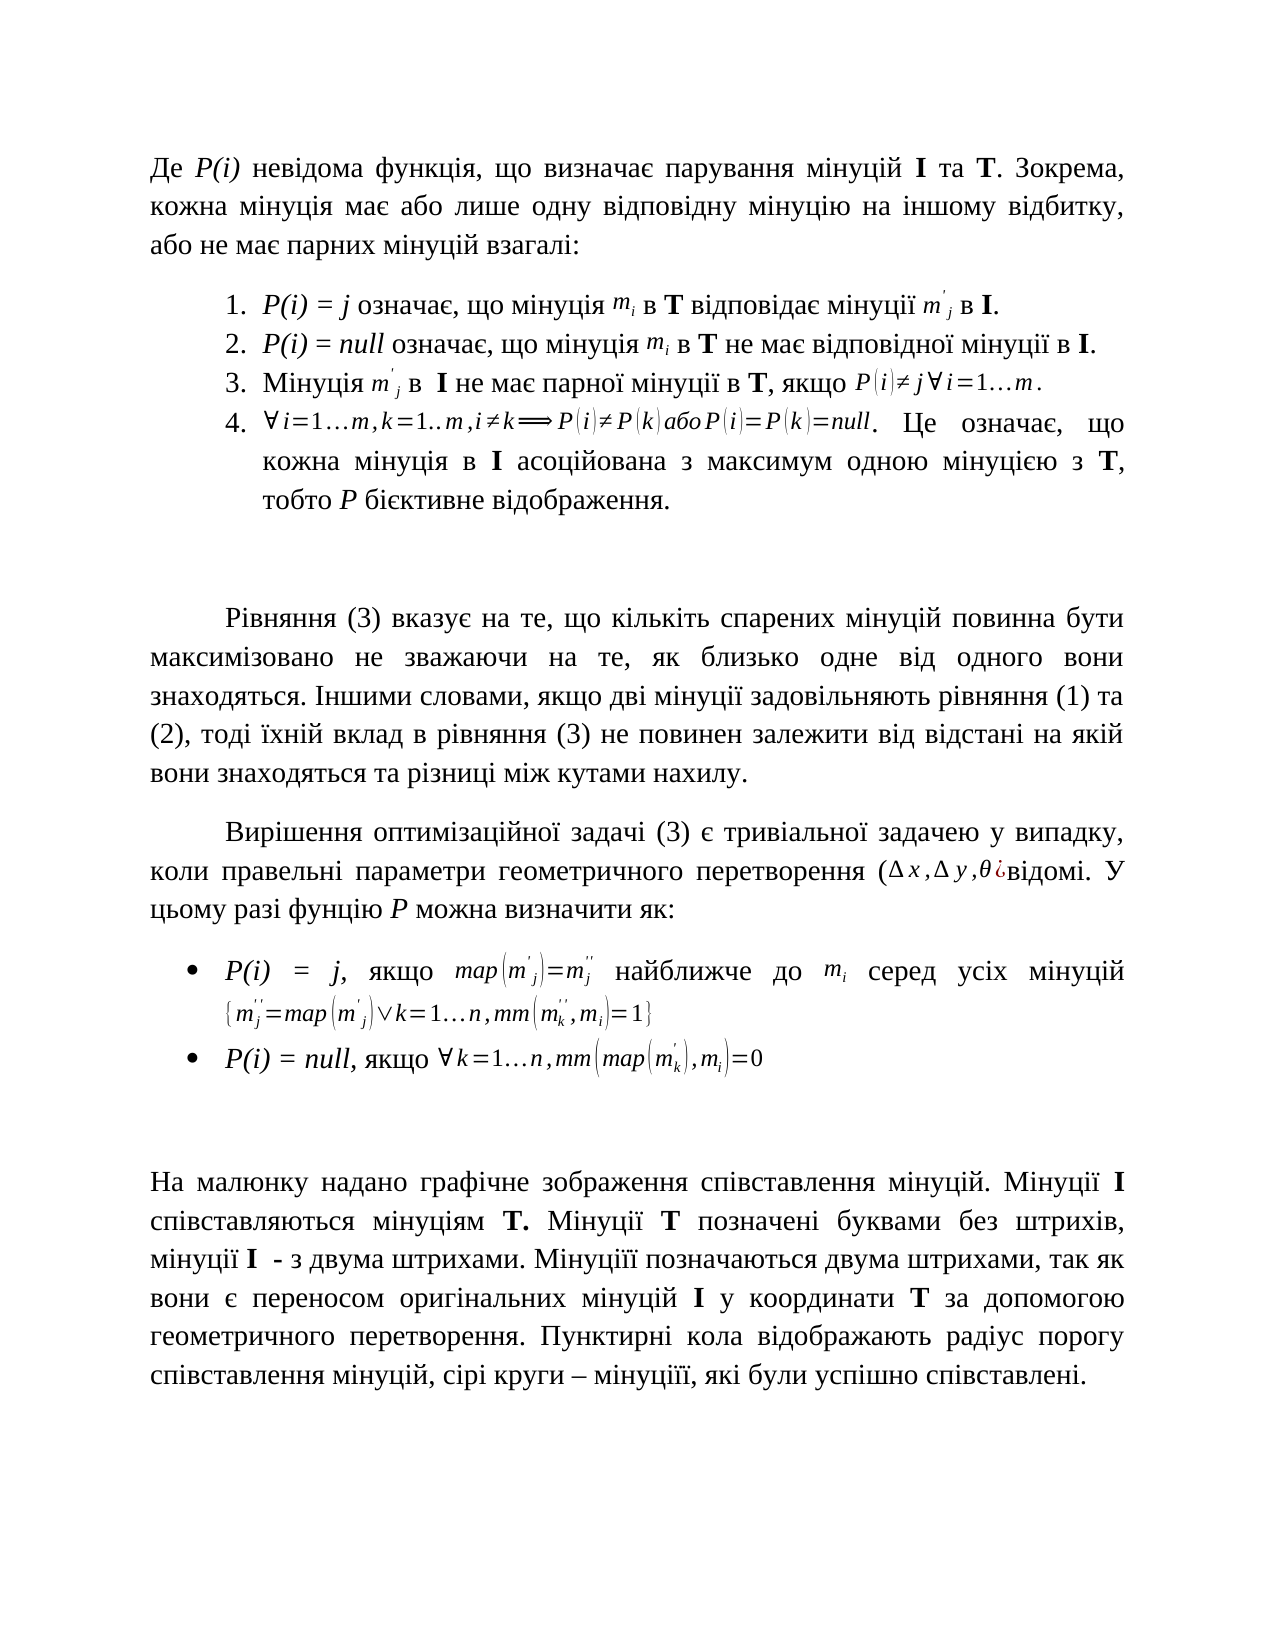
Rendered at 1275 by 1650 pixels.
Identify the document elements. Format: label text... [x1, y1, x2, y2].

list Р(і) = j означає, що мінуція в Т відповідає мінуції в І. [225, 286, 1125, 321]
list . Це означає, що кожна мінуція в І асоційована з максимум одною мінуцією з Т, тобто Р бієктивне відображення. [225, 405, 1125, 515]
list P(i) = null, якщо [187, 1036, 1125, 1079]
list Р(і) = null означає, що мінуція в Т не має відповідної мінуції в І. [225, 326, 1125, 360]
list Мінуція в І не має парної мінуції в Т, якщо [225, 365, 1125, 400]
text На малюнку надано графічне зображення співставлення мінуцій. Мінуції І співставляються мінуціям Т. Мінуції Т позначені буквами без штрихів, мінуції І - з двума штрихами. Мінуціїї позначаються двума штрихами, так як вони є переносом оригінальних мінуцій І у координати Т за допомогою геометричного перетворення. Пунктирні кола відображають радіус порогу співставлення мінуцій, сірі круги – мінуціїї, які були успішно співставлені. [150, 1164, 1125, 1390]
text Рівняння (3) вказує на те, що кількіть спарених мінуцій повинна бути максимізовано не зважаючи на те, як близько одне від одного вони знаходяться. Іншими словами, якщо дві мінуції задовільняють рівняння (1) та (2), тоді їхній вклад в рівняння (3) не повинен залежити від відстані на якій вони знаходяться та різниці між кутами нахилу. [150, 601, 1125, 788]
text Де Р(і) невідома функція, що визначає парування мінуцій І та Т. Зокрема, кожна мінуція має або лише одну відповідну мінуцію на іншому відбитку, або не має парних мінуцій взагалі: [150, 150, 1125, 261]
text Вирішення оптимізаційної задачі (3) є тривіальної задачею у випадку, коли правельні параметри геометричного перетворення (відомі. У цьому разі фунцію Р можна визначити як: [150, 814, 1125, 925]
list P(i) = j, якщо найближче до серед усіх мінуцій [187, 951, 1125, 1032]
